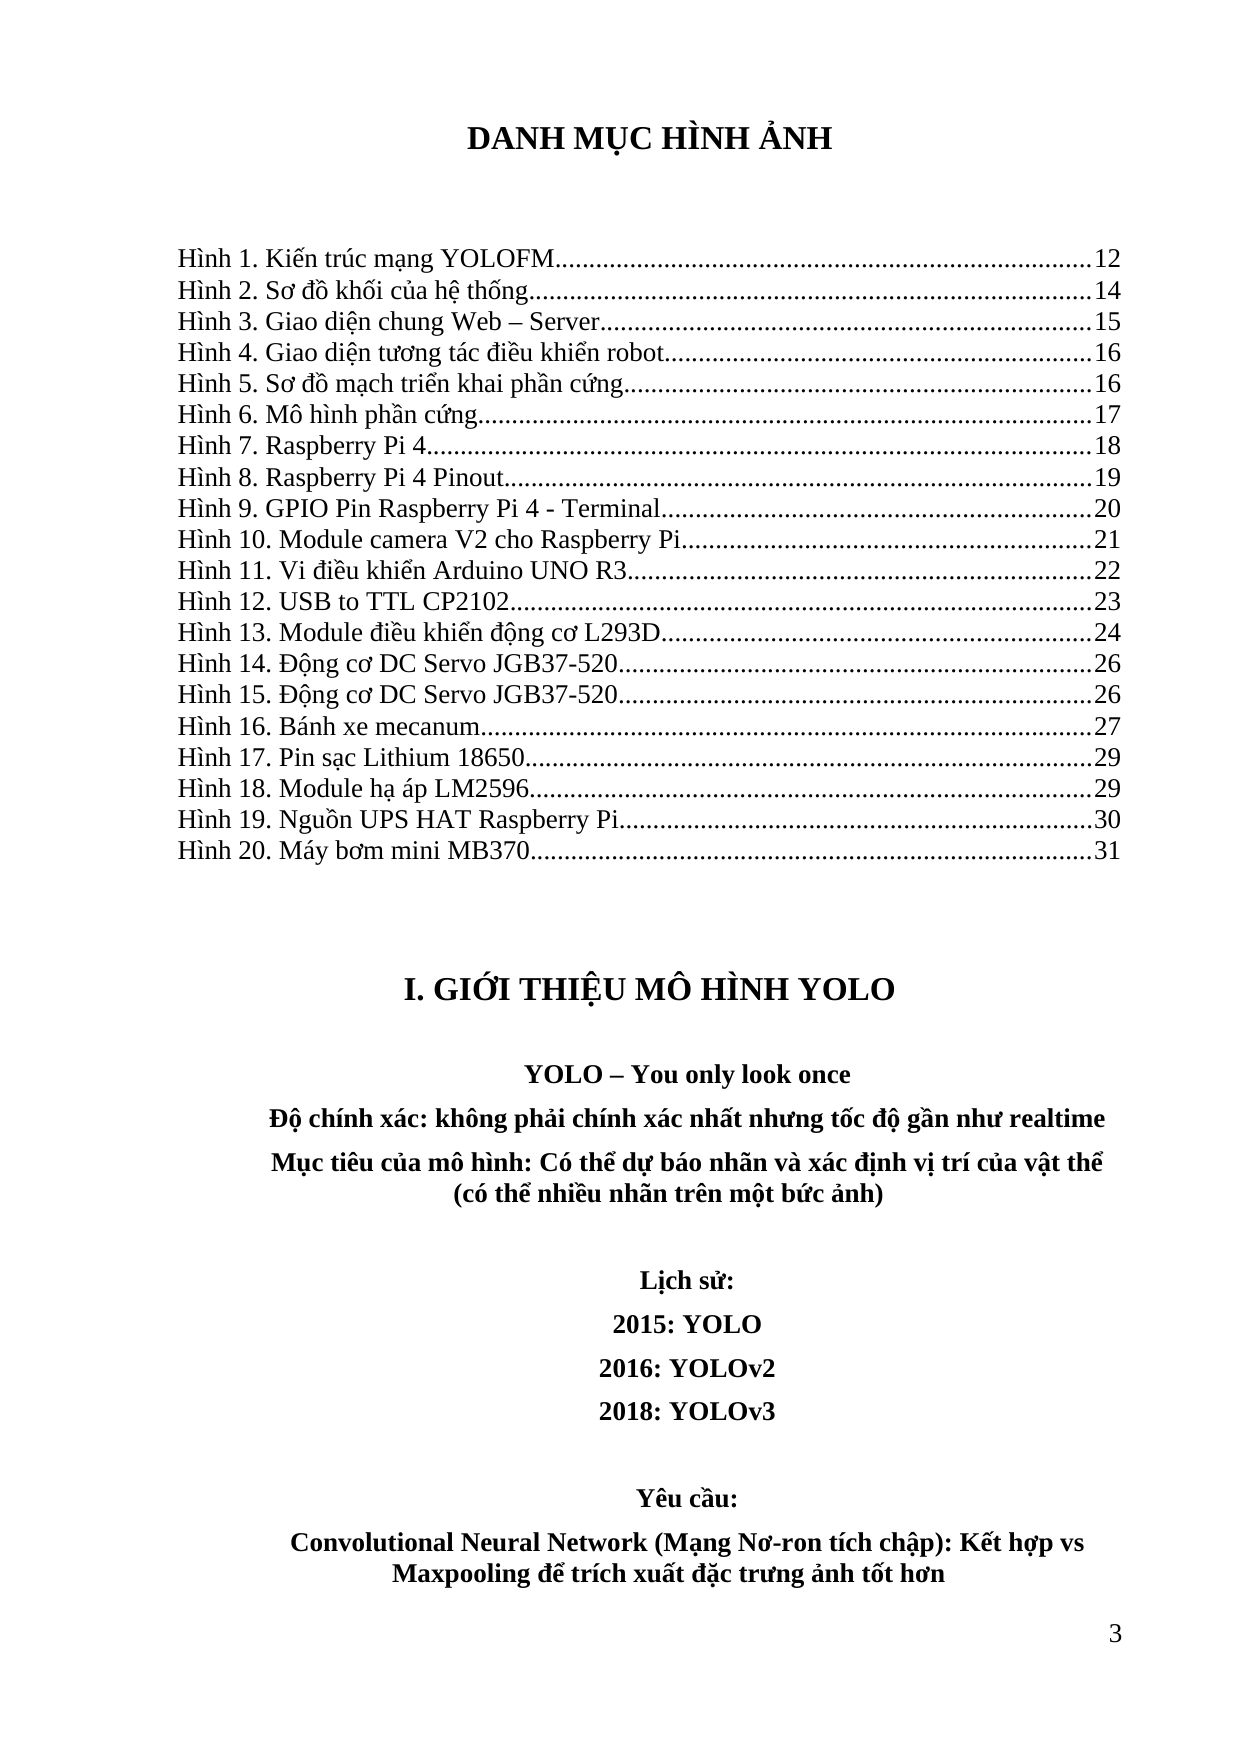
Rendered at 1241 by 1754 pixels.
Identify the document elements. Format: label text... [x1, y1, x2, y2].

text Hình 8. Raspberry Pi 4 Pinout 19 [177, 461, 1122, 492]
text Hình 2. Sơ đồ khối của hệ thống 14 [177, 274, 1122, 305]
text YOLO – You only look once [215, 1059, 1122, 1090]
text Hình 14. Động cơ DC Servo JGB37-520 26 [177, 647, 1122, 679]
text 2015: YOLO [215, 1308, 1122, 1339]
text Hình 18. Module hạ áp LM2596 29 [177, 772, 1122, 803]
text Hình 12. USB to TTL CP2102 23 [177, 585, 1122, 616]
text 2016: YOLOv2 [215, 1352, 1122, 1383]
text Hình 19. Nguồn UPS HAT Raspberry Pi 30 [177, 803, 1122, 834]
text Convolutional Neural Network (Mạng Nơ-ron tích chập): Kết hợp vs Maxpooling để trích xuất đặc trưng ảnh tốt hơn [215, 1526, 1122, 1588]
text Hình 17. Pin sạc Lithium 18650 29 [177, 741, 1122, 772]
text Hình 1. Kiến trúc mạng YOLOFM 12 [177, 243, 1122, 274]
text Lịch sử: [215, 1264, 1122, 1296]
text Hình 13. Module điều khiển động cơ L293D 24 [177, 616, 1122, 647]
text 2018: YOLOv3 [215, 1395, 1122, 1426]
text Hình 20. Máy bơm mini MB370 31 [177, 834, 1122, 866]
text Hình 15. Động cơ DC Servo JGB37-520 26 [177, 679, 1122, 710]
subtitle I. GIỚI THIỆU MÔ HÌNH YOLO [177, 969, 1122, 1008]
text Hình 6. Mô hình phần cứng 17 [177, 398, 1122, 429]
text Yêu cầu: [215, 1483, 1122, 1514]
text Độ chính xác: không phải chính xác nhất nhưng tốc độ gần như realtime [215, 1102, 1122, 1133]
text Hình 16. Bánh xe mecanum 27 [177, 710, 1122, 741]
text Hình 11. Vi điều khiển Arduino UNO R3 22 [177, 554, 1122, 585]
text Hình 9. GPIO Pin Raspberry Pi 4 - Terminal 20 [177, 492, 1122, 523]
text Hình 4. Giao diện tương tác điều khiển robot 16 [177, 336, 1122, 367]
text Hình 3. Giao diện chung Web – Server 15 [177, 305, 1122, 336]
text Mục tiêu của mô hình: Có thể dự báo nhãn và xác định vị trí của vật thể (có thể nhiều nhãn trên một bức ảnh) [215, 1146, 1122, 1208]
text Hình 10. Module camera V2 cho Raspberry Pi 21 [177, 523, 1122, 554]
text Hình 5. Sơ đồ mạch triển khai phần cứng 16 [177, 367, 1122, 398]
text Hình 7. Raspberry Pi 4 18 [177, 429, 1122, 461]
subtitle DANH MỤC HÌNH ẢNH [177, 118, 1122, 156]
